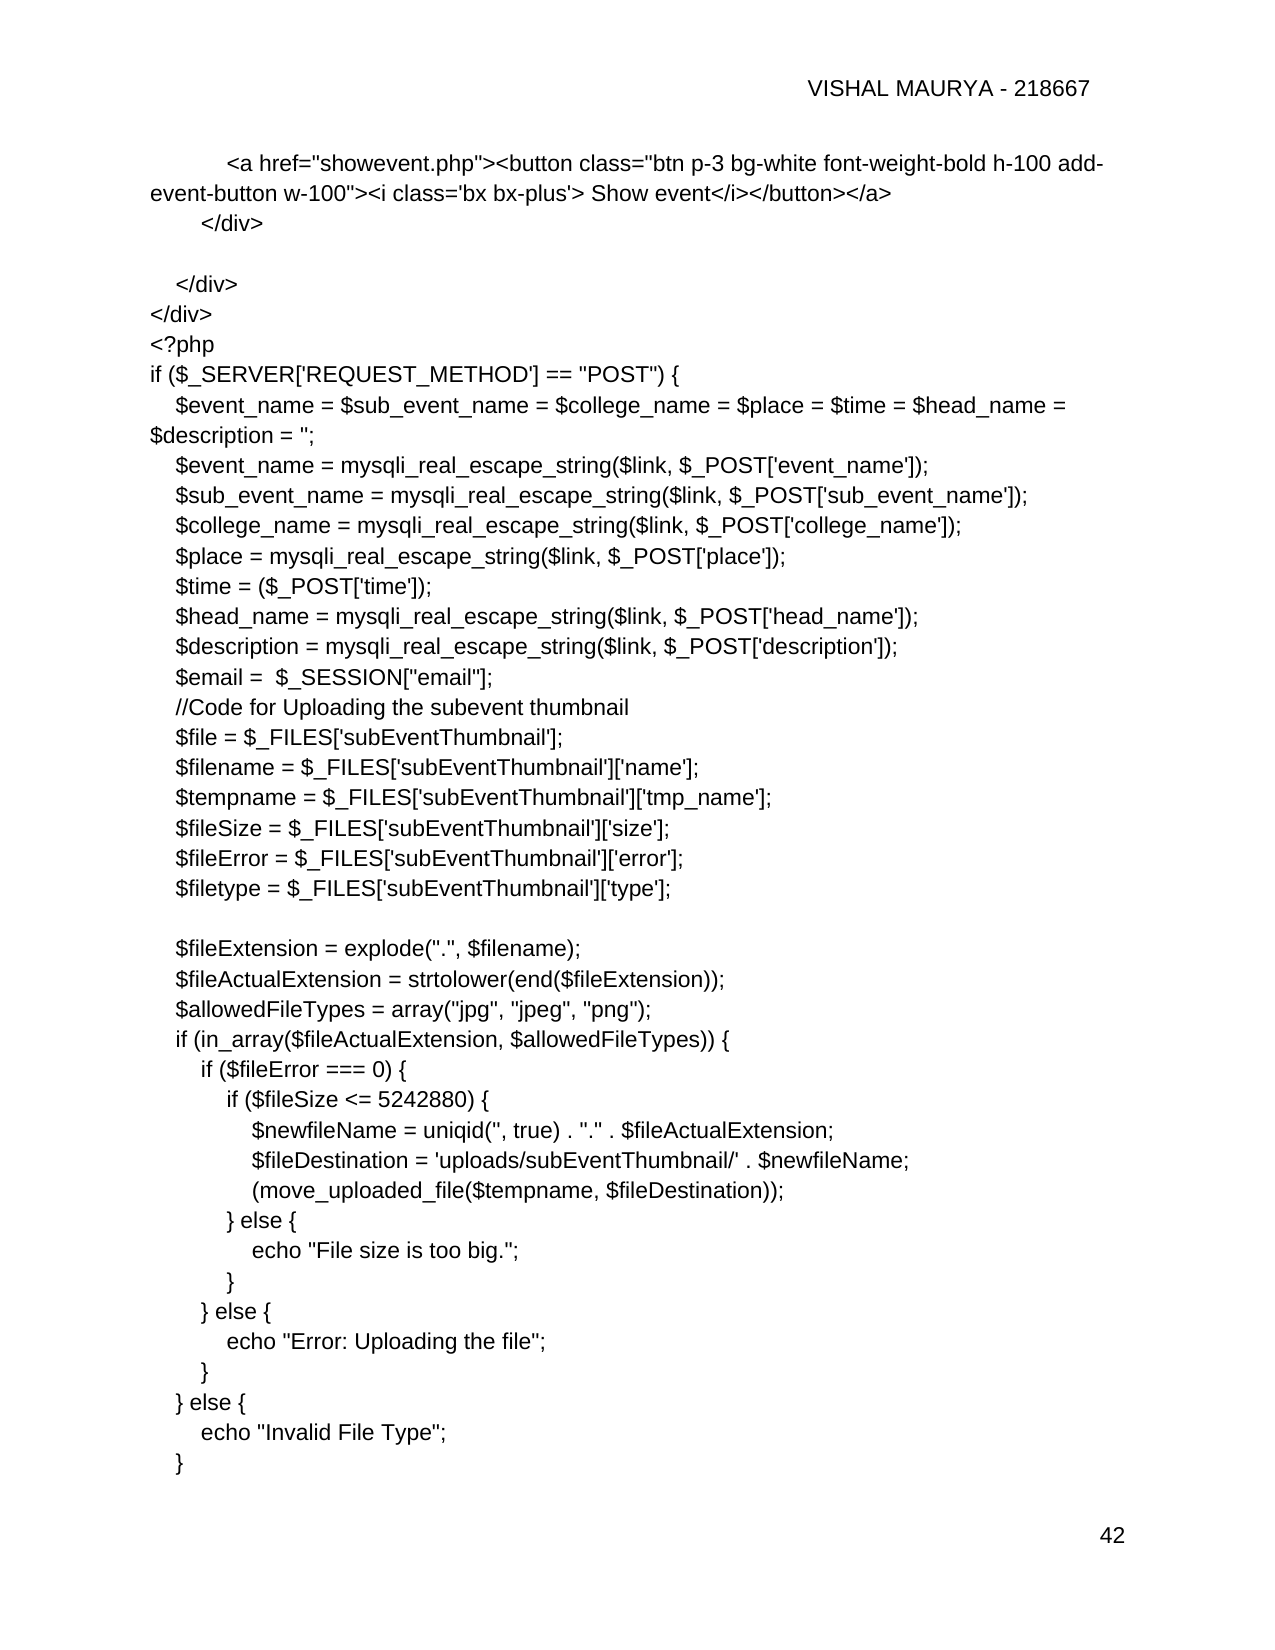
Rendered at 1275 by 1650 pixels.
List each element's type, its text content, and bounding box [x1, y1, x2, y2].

text $tempname = $_FILES['subEventThumbnail']['tmp_name']; [150, 784, 1125, 811]
text } else { [150, 1388, 1125, 1415]
text if (in_array($fileActualExtension, $allowedFileTypes)) { [150, 1026, 1125, 1052]
text </div> [150, 210, 1125, 237]
text echo "File size is too big."; [150, 1237, 1125, 1264]
text //Code for Uploading the subevent thumbnail [150, 694, 1125, 720]
text $place = mysqli_real_escape_string($link, $_POST['place']); [150, 543, 1125, 569]
text $fileExtension = explode(".", $filename); [150, 935, 1125, 962]
text } [150, 1268, 1125, 1294]
text } else { [150, 1298, 1125, 1324]
text $filetype = $_FILES['subEventThumbnail']['type']; [150, 875, 1125, 901]
text $newfileName = uniqid('', true) . "." . $fileActualExtension; [150, 1117, 1125, 1143]
text $college_name = mysqli_real_escape_string($link, $_POST['college_name']); [150, 512, 1125, 539]
text $sub_event_name = mysqli_real_escape_string($link, $_POST['sub_event_name']); [150, 482, 1125, 509]
text $fileSize = $_FILES['subEventThumbnail']['size']; [150, 814, 1125, 841]
text <?php [150, 331, 1125, 358]
text $file = $_FILES['subEventThumbnail']; [150, 724, 1125, 750]
text echo "Invalid File Type"; [150, 1419, 1125, 1445]
text $filename = $_FILES['subEventThumbnail']['name']; [150, 754, 1125, 781]
text $allowedFileTypes = array("jpg", "jpeg", "png"); [150, 996, 1125, 1022]
text if ($_SERVER['REQUEST_METHOD'] == "POST") { [150, 361, 1125, 388]
text </div> [150, 271, 1125, 297]
text $fileError = $_FILES['subEventThumbnail']['error']; [150, 845, 1125, 871]
text } else { [150, 1207, 1125, 1234]
text </div> [150, 301, 1125, 327]
text $fileActualExtension = strtolower(end($fileExtension)); [150, 966, 1125, 992]
text if ($fileError === 0) { [150, 1056, 1125, 1083]
text $head_name = mysqli_real_escape_string($link, $_POST['head_name']); [150, 603, 1125, 629]
text echo "Error: Uploading the file"; [150, 1328, 1125, 1354]
text } [150, 1358, 1125, 1385]
text <a href="showevent.php"><button class="btn p-3 bg-white font-weight-bold h-100 add-event-button w-100"><i class='bx bx-plus'> Show event</i></button></a> [150, 150, 1125, 207]
text $event_name = mysqli_real_escape_string($link, $_POST['event_name']); [150, 452, 1125, 478]
text $email = $_SESSION["email"]; [150, 663, 1125, 690]
text $time = ($_POST['time']); [150, 573, 1125, 599]
text (move_uploaded_file($tempname, $fileDestination)); [150, 1177, 1125, 1203]
text $fileDestination = 'uploads/subEventThumbnail/' . $newfileName; [150, 1147, 1125, 1173]
text } [150, 1449, 1125, 1475]
text if ($fileSize <= 5242880) { [150, 1086, 1125, 1113]
text $event_name = $sub_event_name = $college_name = $place = $time = $head_name = $description = ''; [150, 392, 1125, 448]
text $description = mysqli_real_escape_string($link, $_POST['description']); [150, 633, 1125, 660]
